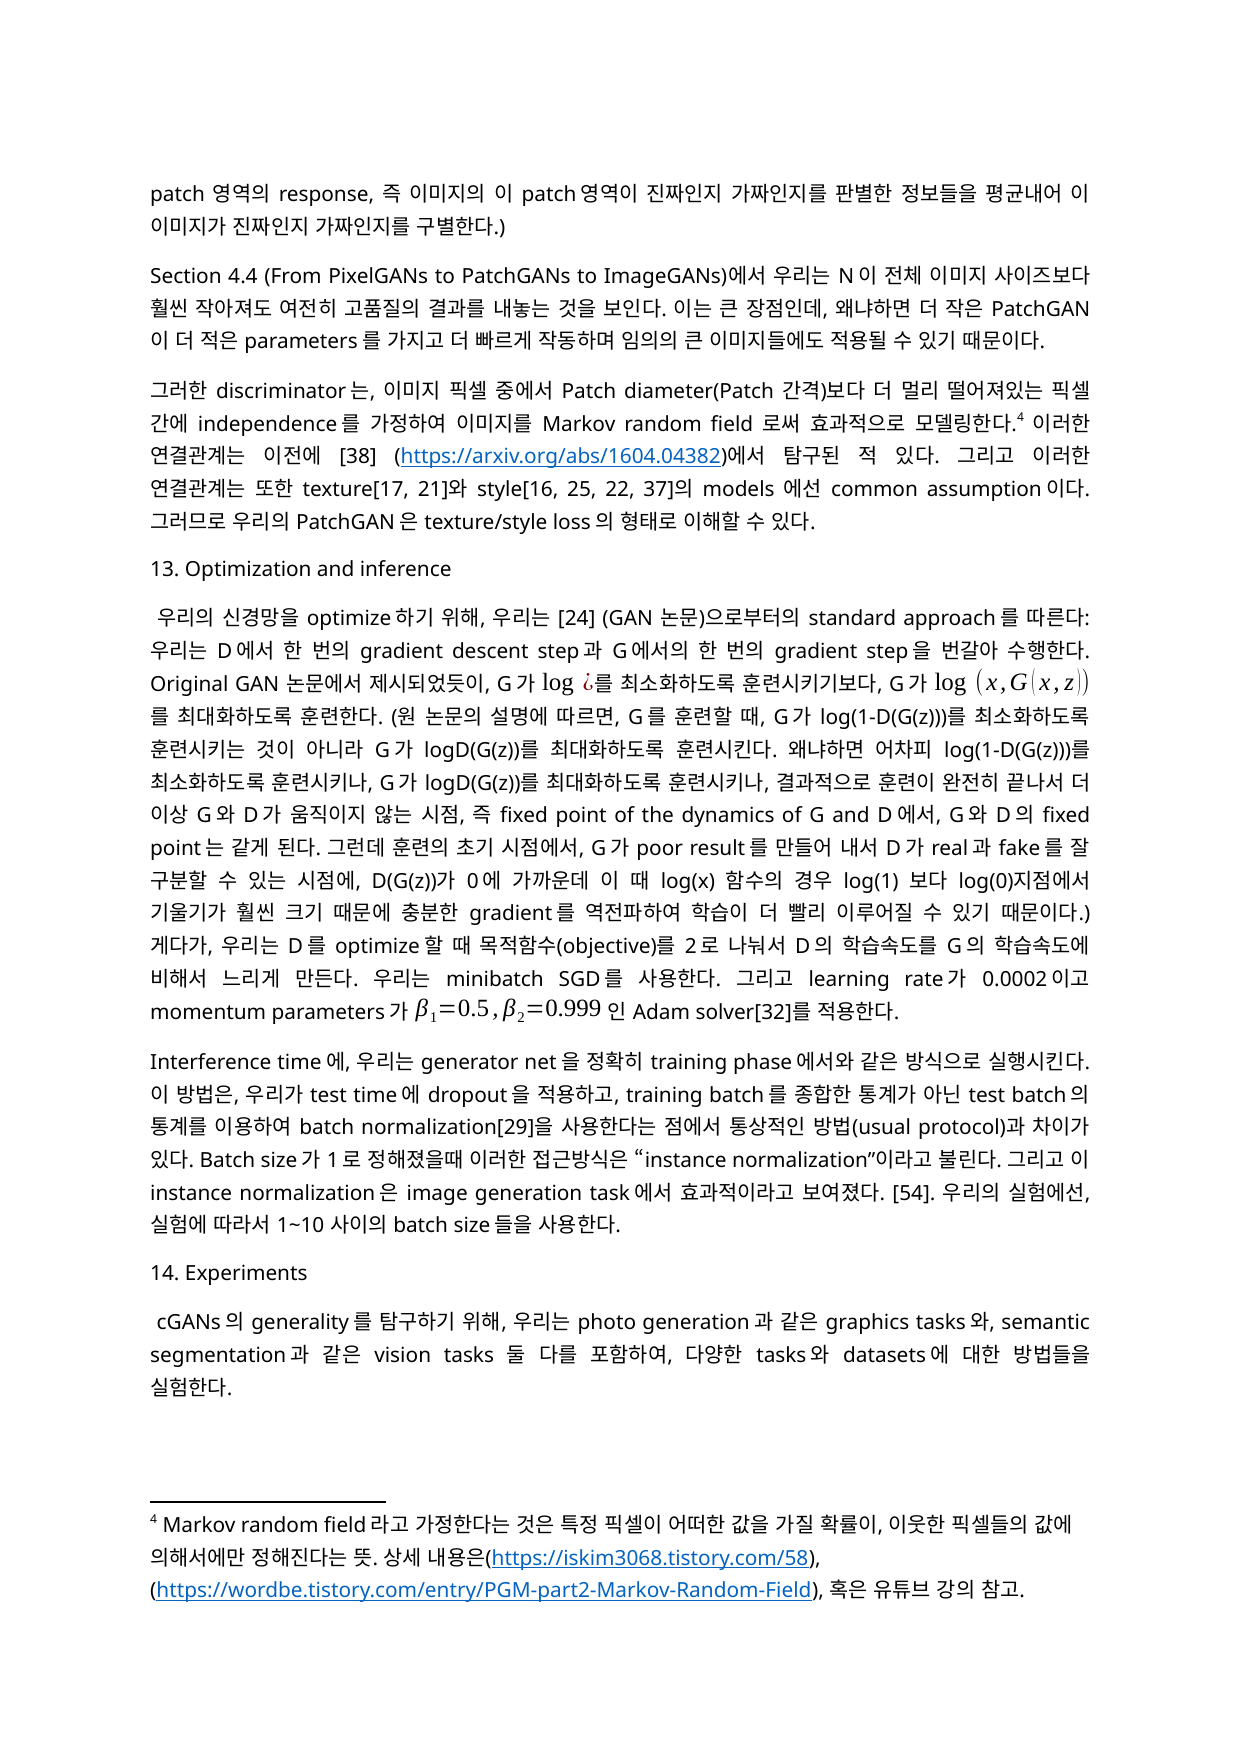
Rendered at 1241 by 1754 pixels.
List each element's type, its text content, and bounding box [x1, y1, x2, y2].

text 우리의 신경망을 optimize하기 위해, 우리는 [24] (GAN 논문)으로부터의 standard approach를 따른다: 우리는 D에서 한 번의 gradient descent step과 G에서의 한 번의 gradient step을 번갈아 수행한다. Original GAN 논문에서 제시되었듯이, G가 를 최소화하도록 훈련시키기보다, G가 를 최대화하도록 훈련한다. (원 논문의 설명에 따르면, G를 훈련할 때, G가 log(1-D(G(z)))를 최소화하도록 훈련시키는 것이 아니라 G가 logD(G(z))를 최대화하도록 훈련시킨다. 왜냐하면 어차피 log(1-D(G(z)))를 최소화하도록 훈련시키나, G가 logD(G(z))를 최대화하도록 훈련시키나, 결과적으로 훈련이 완전히 끝나서 더 이상 G와 D가 움직이지 않는 시점, 즉 fixed point of the dynamics of G and D에서, G와 D의 fixed point는 같게 된다. 그런데 훈련의 초기 시점에서, G가 poor result를 만들어 내서 D가 real과 fake를 잘 구분할 수 있는 시점에, D(G(z))가 0에 가까운데 이 때 log(x) 함수의 경우 log(1) 보다 log(0)지점에서 기울기가 훨씬 크기 때문에 충분한 gradient를 역전파하여 학습이 더 빨리 이루어질 수 있기 때문이다.) 게다가, 우리는 D를 optimize할 때 목적함수(objective)를 2로 나눠서 D의 학습속도를 G의 학습속도에 비해서 느리게 만든다. 우리는 minibatch SGD를 사용한다. 그리고 learning rate가 0.0002이고 momentum parameters가 인 Adam solver[32]를 적용한다. [150, 602, 1090, 1026]
text cGANs의 generality를 탐구하기 위해, 우리는 photo generation과 같은 graphics tasks와, semantic segmentation과 같은 vision tasks 둘 다를 포함하여, 다양한 tasks와 datasets에 대한 방법들을 실험한다. [150, 1305, 1090, 1401]
text 그러한 discriminator는, 이미지 픽셀 중에서 Patch diameter(Patch 간격)보다 더 멀리 떨어져있는 픽셀 간에 independence를 가정하여 이미지를 Markov random field 로써 효과적으로 모델링한다. 이러한 연결관계는 이전에 [38] (https://arxiv.org/abs/1604.04382)에서 탐구된 적 있다. 그리고 이러한 연결관계는 또한 texture[17, 21]와 style[16, 25, 22, 37]의 models 에선 common assumption이다. 그러므로 우리의 PatchGAN은 texture/style loss의 형태로 이해할 수 있다. [150, 374, 1090, 535]
text 13. Optimization and inference [150, 554, 1090, 583]
text Interference time에, 우리는 generator net을 정확히 training phase에서와 같은 방식으로 실행시킨다. 이 방법은, 우리가 test time에 dropout을 적용하고, training batch를 종합한 통계가 아닌 test batch의 통계를 이용하여 batch normalization[29]을 사용한다는 점에서 통상적인 방법(usual protocol)과 차이가 있다. Batch size가 1로 정해졌을때 이러한 접근방식은 “instance normalization”이라고 불린다. 그리고 이 instance normalization은 image generation task에서 효과적이라고 보여졌다. [54]. 우리의 실험에선, 실험에 따라서 1~10 사이의 batch size들을 사용한다. [150, 1045, 1090, 1239]
text Section 4.4 (From PixelGANs to PatchGANs to ImageGANs)에서 우리는 N이 전체 이미지 사이즈보다 훨씬 작아져도 여전히 고품질의 결과를 내놓는 것을 보인다. 이는 큰 장점인데, 왜냐하면 더 작은 PatchGAN이 더 적은 parameters를 가지고 더 빠르게 작동하며 임의의 큰 이미지들에도 적용될 수 있기 때문이다. [150, 259, 1090, 355]
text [150, 177, 1090, 240]
text 14. Experiments [150, 1258, 1090, 1286]
